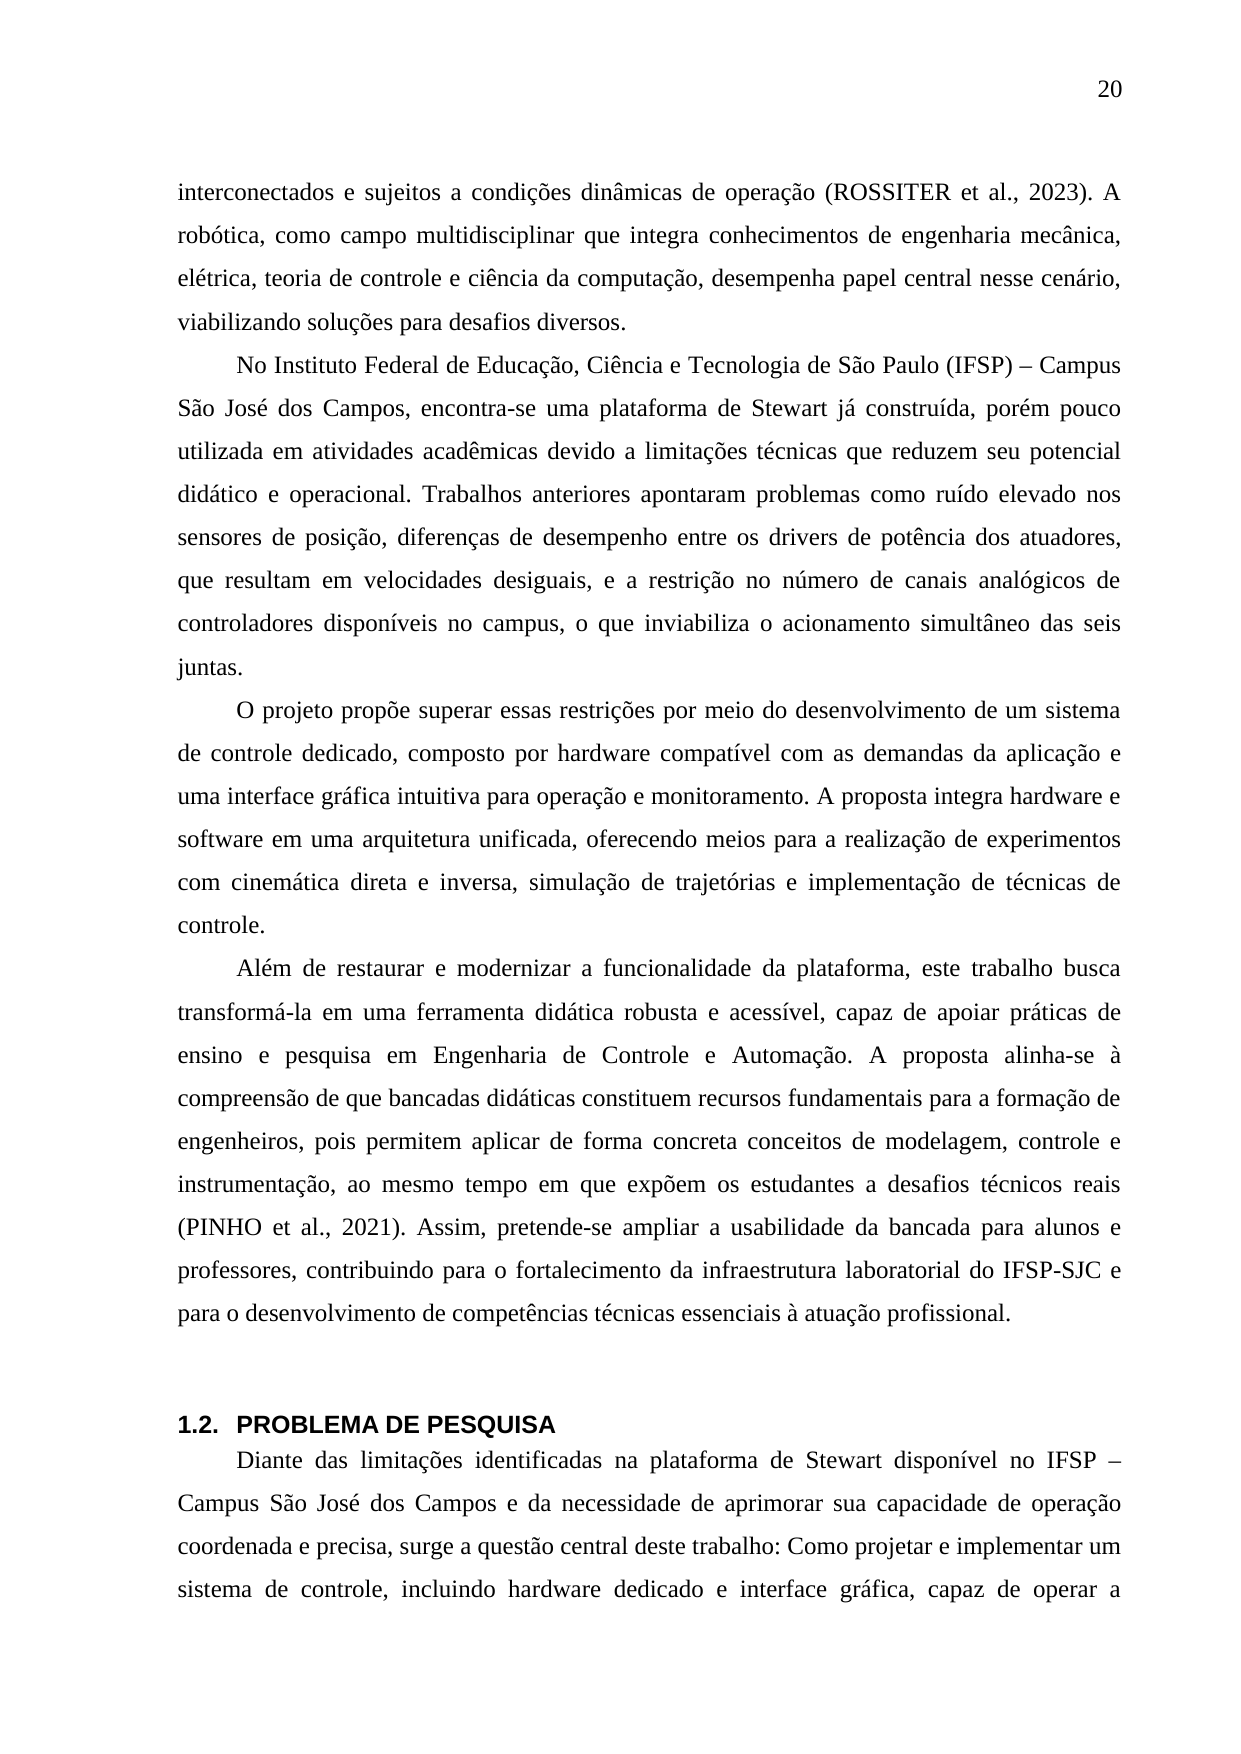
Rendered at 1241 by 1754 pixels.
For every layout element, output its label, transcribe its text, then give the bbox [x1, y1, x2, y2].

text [177, 177, 1122, 335]
text No Instituto Federal de Educação, Ciência e Tecnologia de São Paulo (IFSP) – Campus São José dos Campos, encontra-se uma plataforma de Stewart já construída, porém pouco utilizada em atividades acadêmicas devido a limitações técnicas que reduzem seu potencial didático e operacional. Trabalhos anteriores apontaram problemas como ruído elevado nos sensores de posição, diferenças de desempenho entre os drivers de potência dos atuadores, que resultam em velocidades desiguais, e a restrição no número de canais analógicos de controladores disponíveis no campus, o que inviabiliza o acionamento simultâneo das seis juntas. [177, 350, 1122, 680]
text O projeto propõe superar essas restrições por meio do desenvolvimento de um sistema de controle dedicado, composto por hardware compatível com as demandas da aplicação e uma interface gráfica intuitiva para operação e monitoramento. A proposta integra hardware e software em uma arquitetura unificada, oferecendo meios para a realização de experimentos com cinemática direta e inversa, simulação de trajetórias e implementação de técnicas de controle. [177, 695, 1122, 939]
text Problema de Pesquisa [177, 1410, 1122, 1438]
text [177, 1445, 1122, 1603]
text Além de restaurar e modernizar a funcionalidade da plataforma, este trabalho busca transformá-la em uma ferramenta didática robusta e acessível, capaz de apoiar práticas de ensino e pesquisa em Engenharia de Controle e Automação. A proposta alinha-se à compreensão de que bancadas didáticas constituem recursos fundamentais para a formação de engenheiros, pois permitem aplicar de forma concreta conceitos de modelagem, controle e instrumentação, ao mesmo tempo em que expõem os estudantes a desafios técnicos reais (PINHO et al., 2021). Assim, pretende-se ampliar a usabilidade da bancada para alunos e professores, contribuindo para o fortalecimento da infraestrutura laboratorial do IFSP-SJC e para o desenvolvimento de competências técnicas essenciais à atuação profissional. [177, 953, 1122, 1327]
